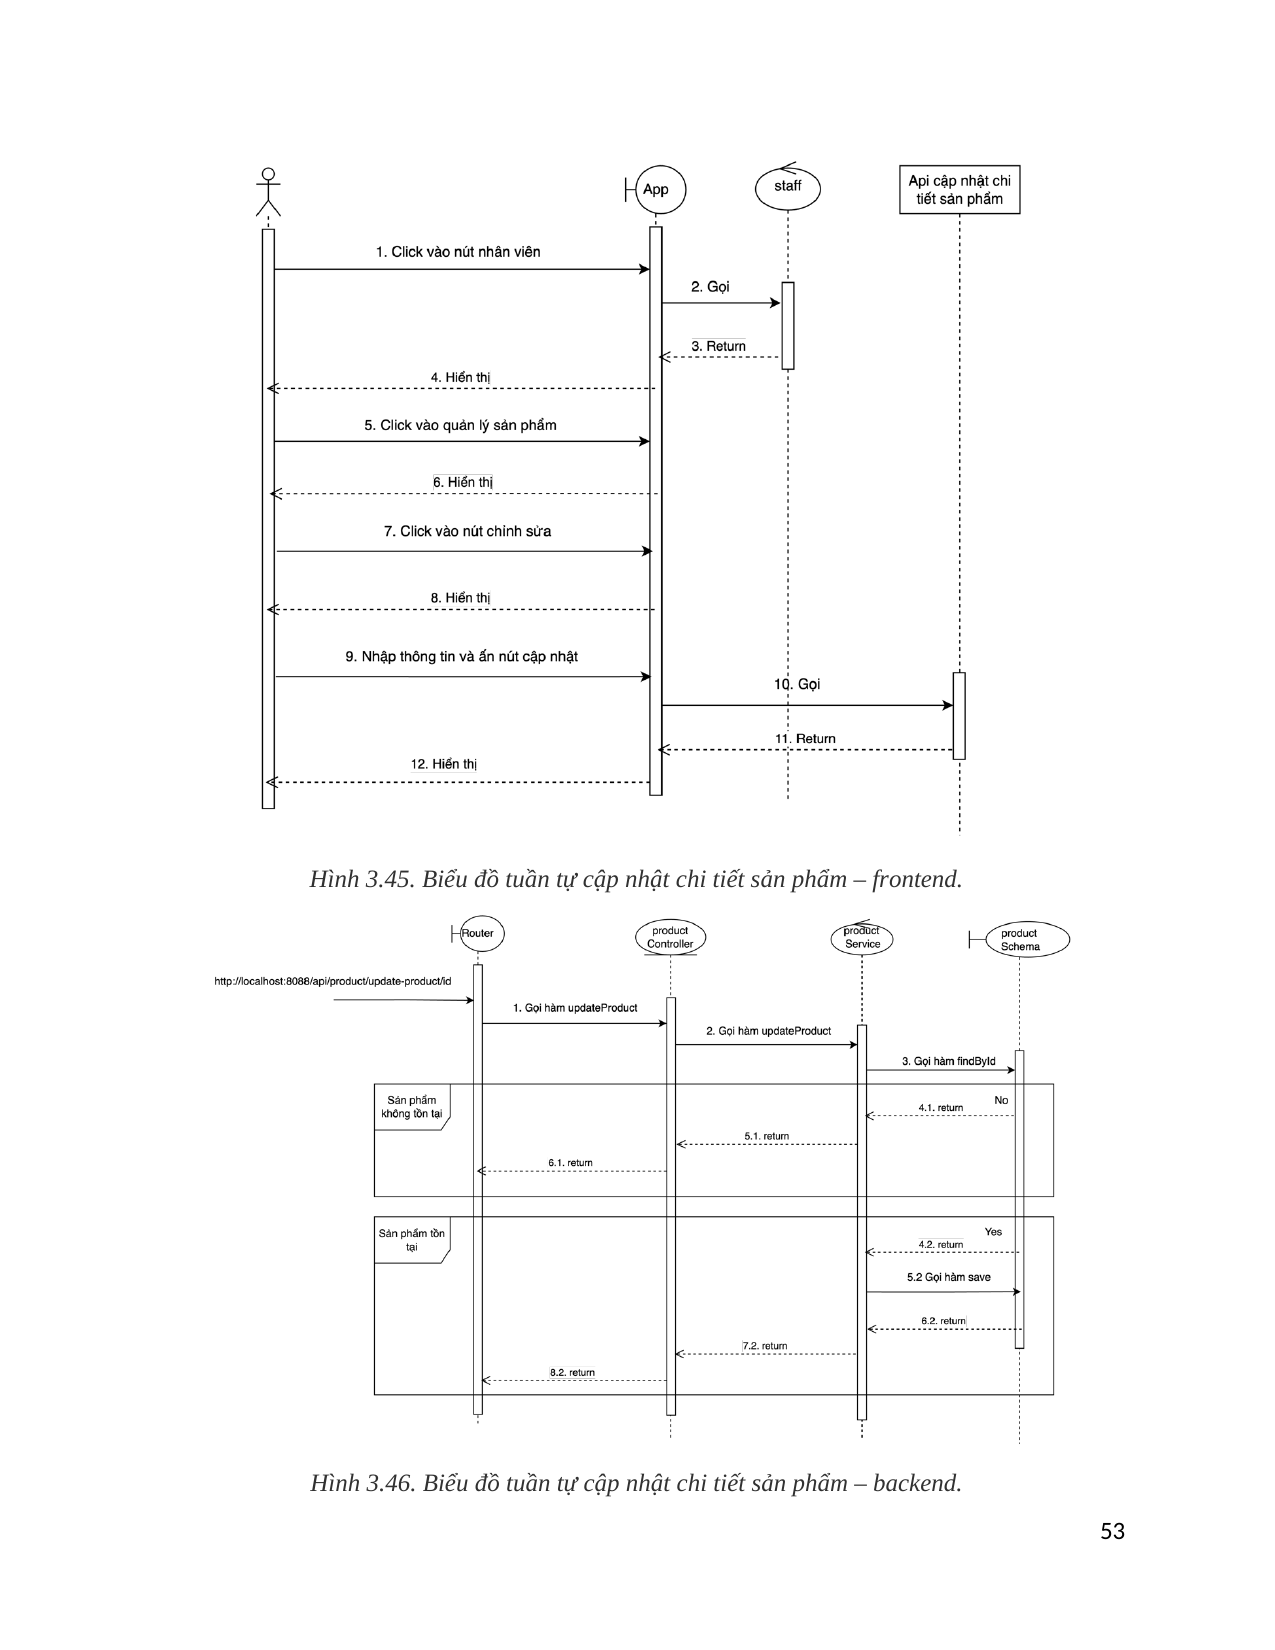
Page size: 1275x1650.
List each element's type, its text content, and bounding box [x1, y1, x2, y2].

text Hình 3.46. Biểu đồ tuần tự cập nhật chi tiết sản phẩm – backend. [150, 1468, 1125, 1497]
picture [196, 906, 1079, 1453]
text Hình 3.45. Biểu đồ tuần tự cập nhật chi tiết sản phẩm – frontend. [150, 864, 1125, 892]
picture [242, 150, 1033, 849]
